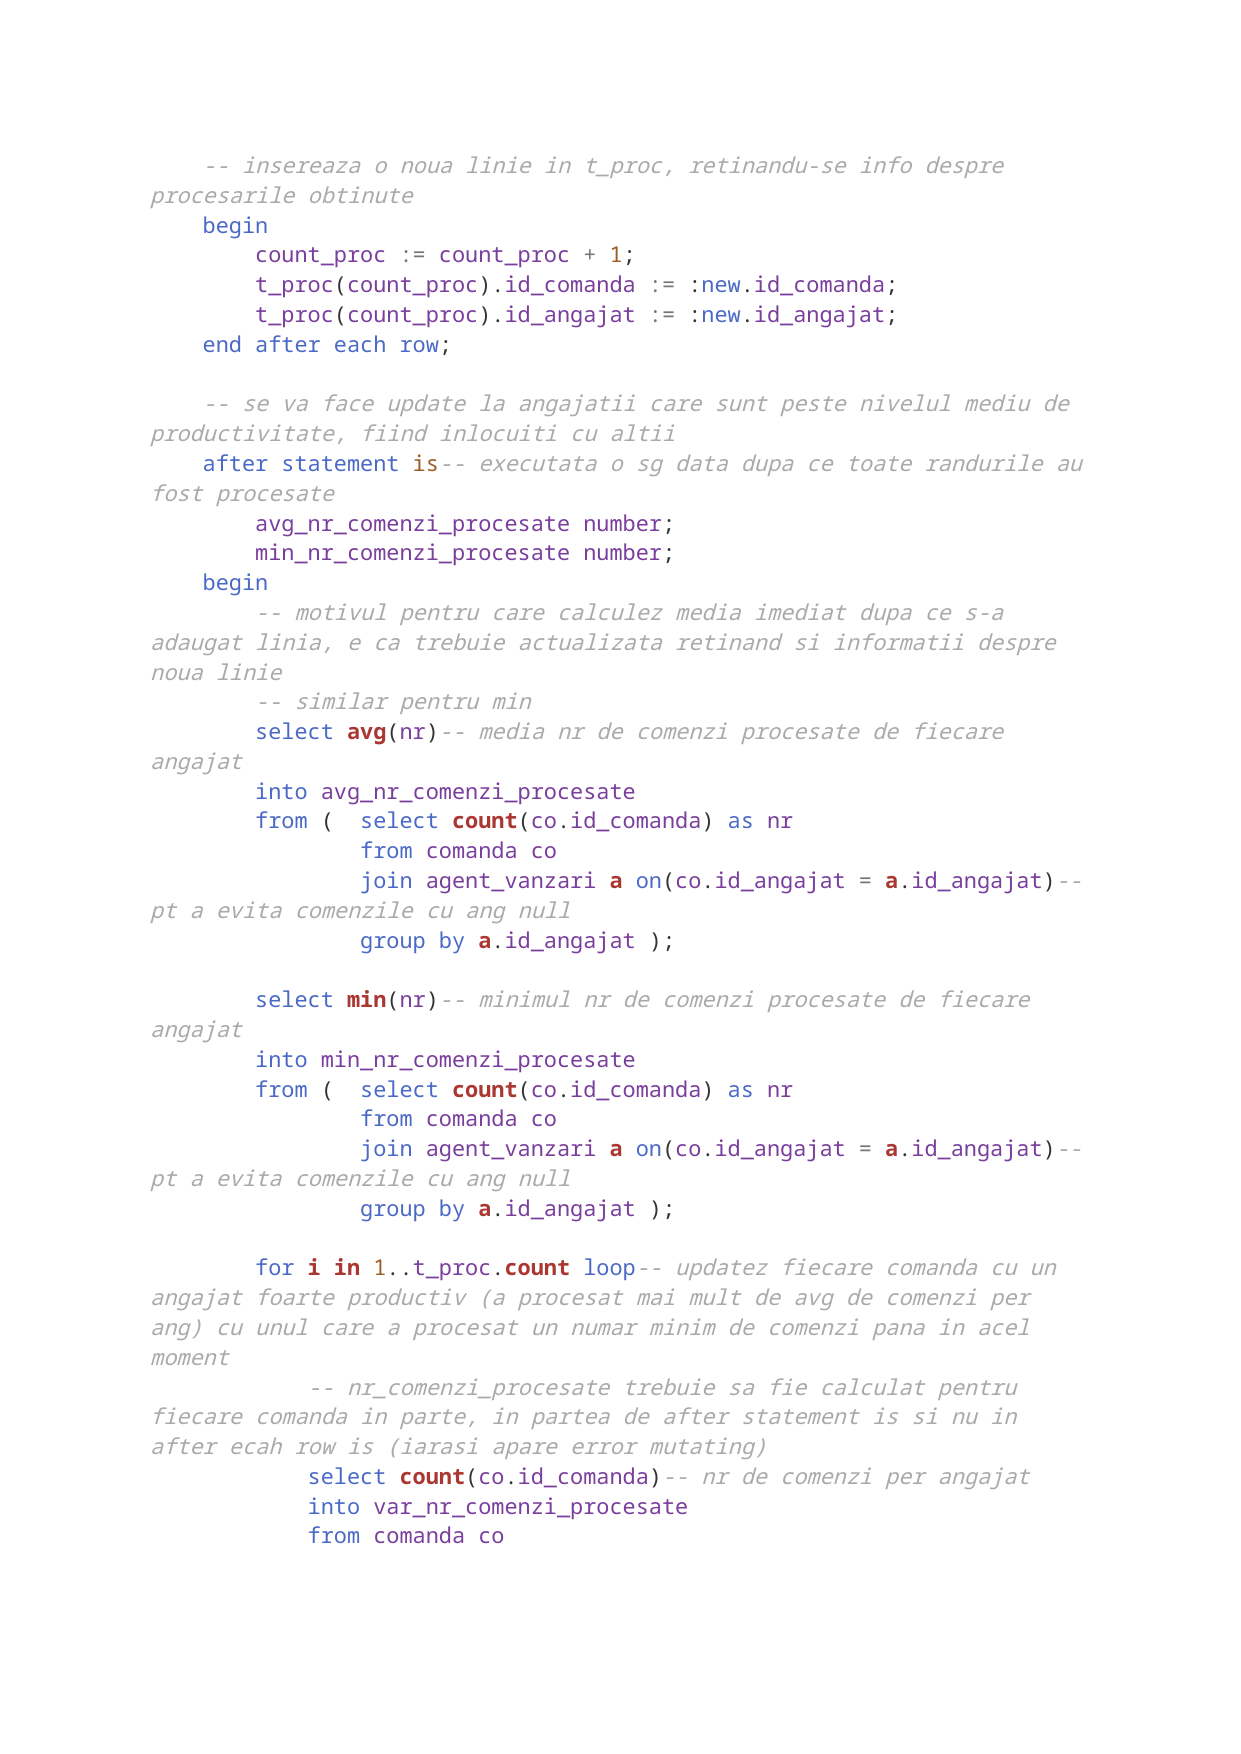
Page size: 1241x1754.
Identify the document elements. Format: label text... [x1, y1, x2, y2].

text join agent_vanzari a on(co.id_angajat = a.id_angajat)-- pt a evita comenzile cu ang null [150, 865, 1090, 924]
text -- motivul pentru care calculez media imediat dupa ce s-a adaugat linia, e ca trebuie actualizata retinand si informatii despre noua linie [150, 597, 1090, 686]
text after statement is-- executata o sg data dupa ce toate randurile au fost procesate [150, 448, 1090, 507]
text from comanda co [150, 1103, 1090, 1133]
text begin [150, 209, 1090, 239]
text join agent_vanzari a on(co.id_angajat = a.id_angajat)-- pt a evita comenzile cu ang null [150, 1133, 1090, 1193]
text avg_nr_comenzi_procesate number; [150, 507, 1090, 537]
text select min(nr)-- minimul nr de comenzi procesate de fiecare angajat [150, 984, 1090, 1044]
text t_proc(count_proc).id_angajat := :new.id_angajat; [150, 299, 1090, 329]
text -- similar pentru min [150, 686, 1090, 716]
text from comanda co [150, 1520, 1090, 1550]
text -- insereaza o noua linie in t_proc, retinandu-se info despre procesarile obtinute [150, 150, 1090, 209]
text group by a.id_angajat ); [150, 1193, 1090, 1222]
text select count(co.id_comanda)-- nr de comenzi per angajat [150, 1461, 1090, 1491]
text -- se va face update la angajatii care sunt peste nivelul mediu de productivitate, fiind inlocuiti cu altii [150, 388, 1090, 448]
text from comanda co [150, 835, 1090, 865]
text count_proc := count_proc + 1; [150, 239, 1090, 269]
text min_nr_comenzi_procesate number; [150, 537, 1090, 567]
text select avg(nr)-- media nr de comenzi procesate de fiecare angajat [150, 716, 1090, 776]
text group by a.id_angajat ); [150, 924, 1090, 954]
text into min_nr_comenzi_procesate [150, 1044, 1090, 1073]
text t_proc(count_proc).id_comanda := :new.id_comanda; [150, 269, 1090, 299]
text from ( select count(co.id_comanda) as nr [150, 1073, 1090, 1103]
text -- nr_comenzi_procesate trebuie sa fie calculat pentru fiecare comanda in parte, in partea de after statement is si nu in after ecah row is (iarasi apare error mutating) [150, 1371, 1090, 1461]
text end after each row; [150, 329, 1090, 358]
text into avg_nr_comenzi_procesate [150, 776, 1090, 805]
text for i in 1..t_proc.count loop-- updatez fiecare comanda cu un angajat foarte productiv (a procesat mai mult de avg de comenzi per ang) cu unul care a procesat un numar minim de comenzi pana in acel moment [150, 1252, 1090, 1371]
text from ( select count(co.id_comanda) as nr [150, 805, 1090, 835]
text into var_nr_comenzi_procesate [150, 1491, 1090, 1520]
text begin [150, 567, 1090, 597]
